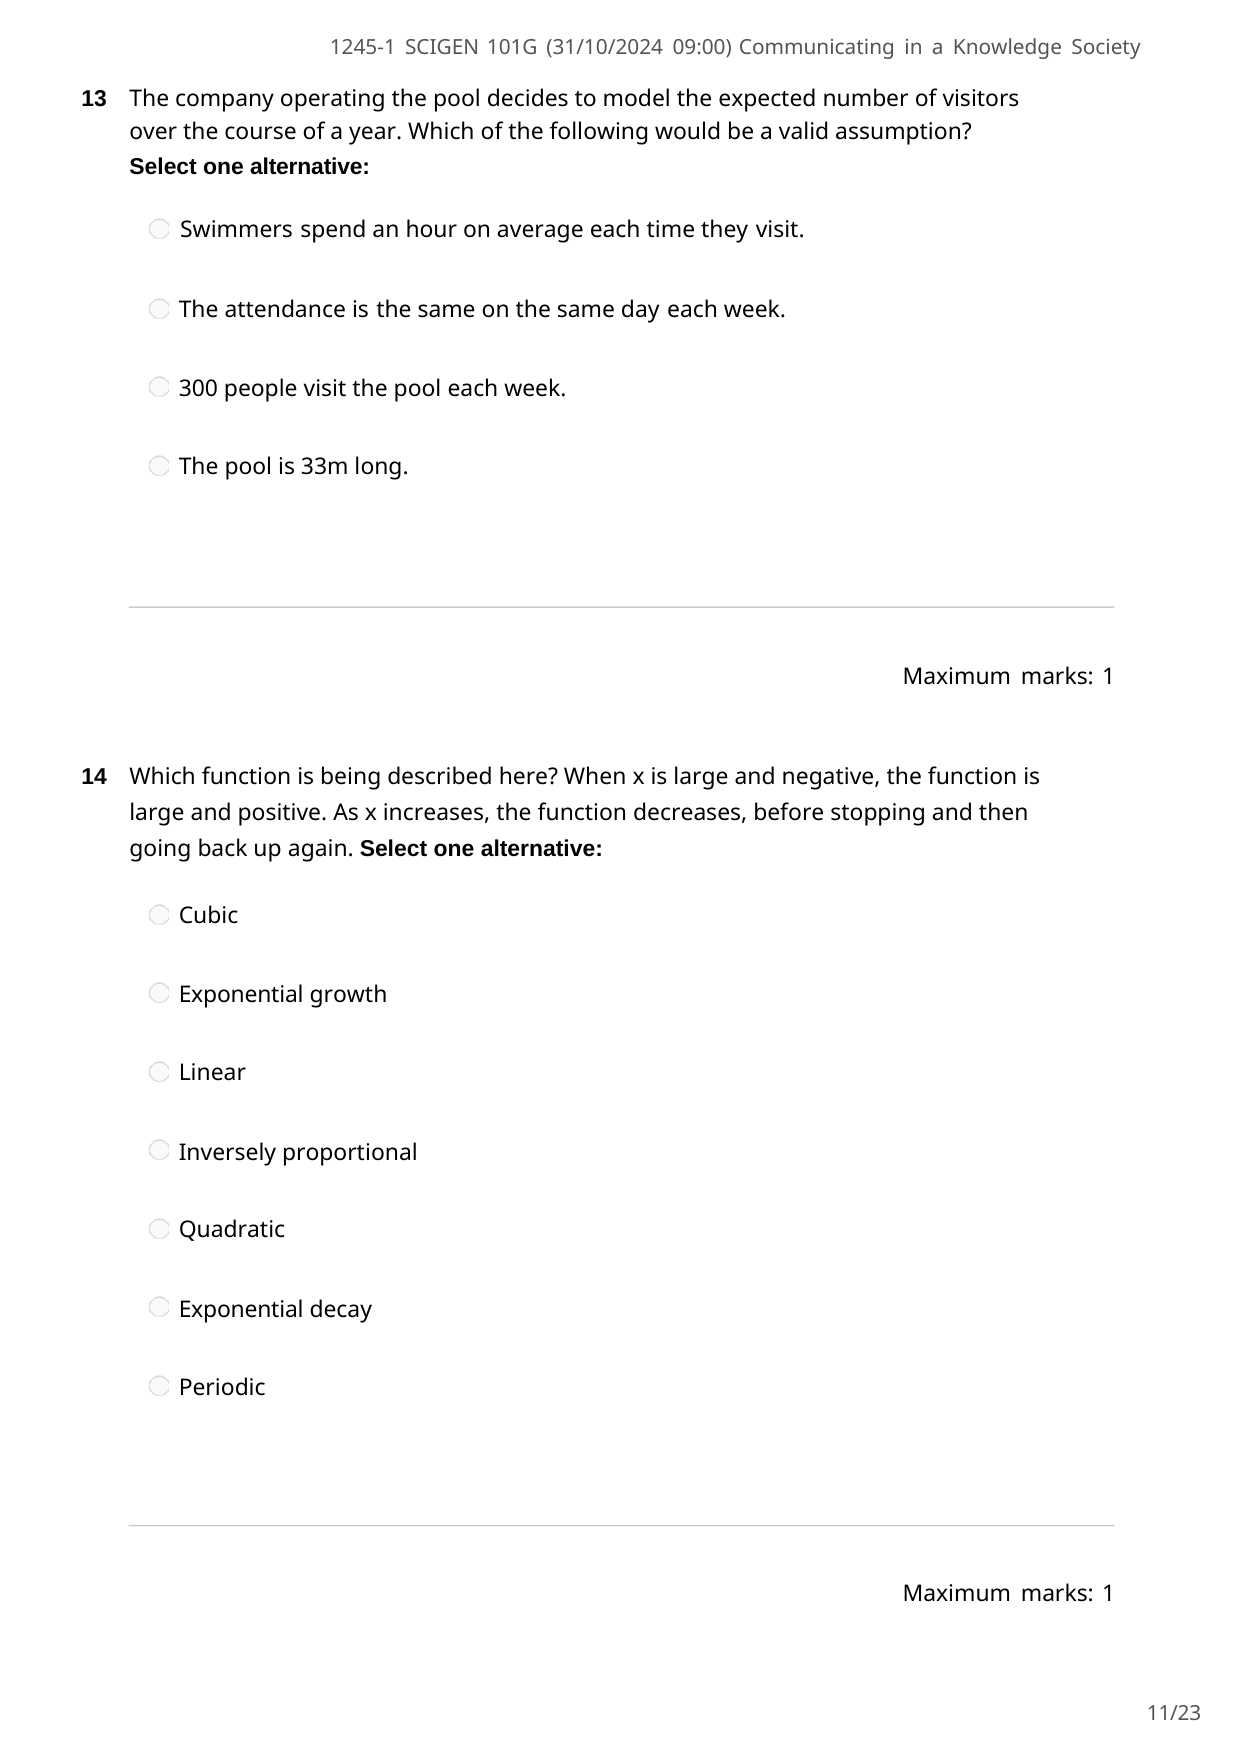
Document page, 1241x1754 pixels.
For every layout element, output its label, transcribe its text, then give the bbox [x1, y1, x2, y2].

picture [148, 1139, 170, 1160]
text Exponential decay [149, 1292, 1122, 1324]
text The attendance is the same on the same day each week. [149, 293, 1122, 325]
picture [148, 1061, 170, 1082]
picture [148, 982, 170, 1003]
text Maximum marks: 1 [74, 1577, 1116, 1608]
picture [148, 904, 170, 925]
picture [148, 1218, 170, 1239]
text Select one alternative: [129, 153, 1122, 179]
list Which function is being described here? When x is large and negative, the function is large and positive. As x increases, the function decreases, before stopping and then going back up again. Select one alternative: [81, 760, 1096, 863]
text Maximum marks: 1 [74, 659, 1116, 691]
text Cubic [149, 899, 1122, 932]
picture [148, 1375, 170, 1396]
text Inversely proportional [149, 1135, 1122, 1167]
text Exponential growth [149, 978, 1122, 1009]
picture [148, 376, 170, 397]
picture [148, 298, 170, 319]
text Quadratic [149, 1213, 1122, 1246]
text Linear [149, 1056, 1122, 1089]
picture [148, 1296, 170, 1317]
text The pool is 33m long. [149, 450, 1122, 483]
picture [148, 218, 170, 239]
picture [148, 455, 170, 476]
text Swimmers spend an hour on average each time they visit. [149, 212, 1122, 245]
text 300 people visit the pool each week. [149, 372, 1122, 403]
text Periodic [149, 1371, 1122, 1402]
list The company operating the pool decides to model the expected number of visitors over the course of a year. Which of the following would be a valid assumption? [81, 82, 1052, 146]
